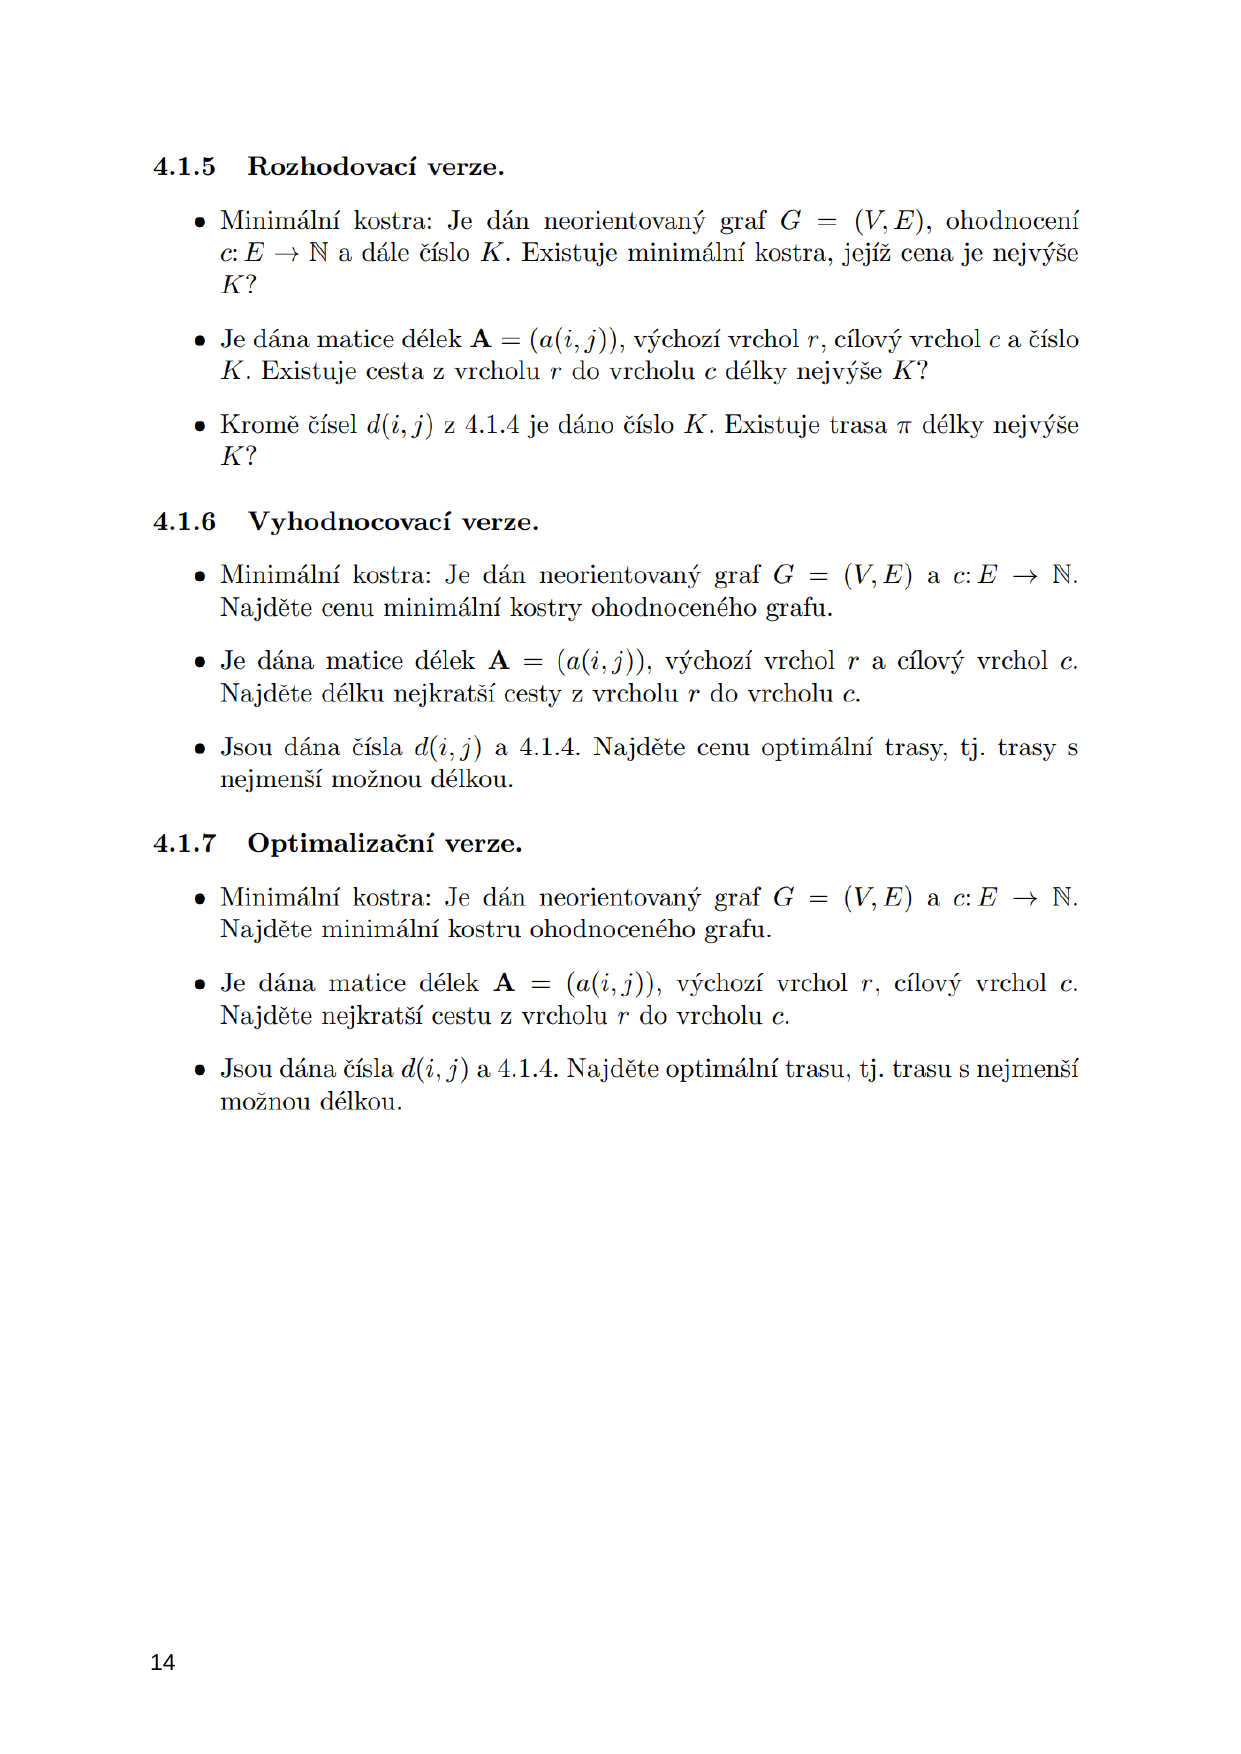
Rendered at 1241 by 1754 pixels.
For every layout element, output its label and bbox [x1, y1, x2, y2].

picture [150, 150, 1091, 1117]
